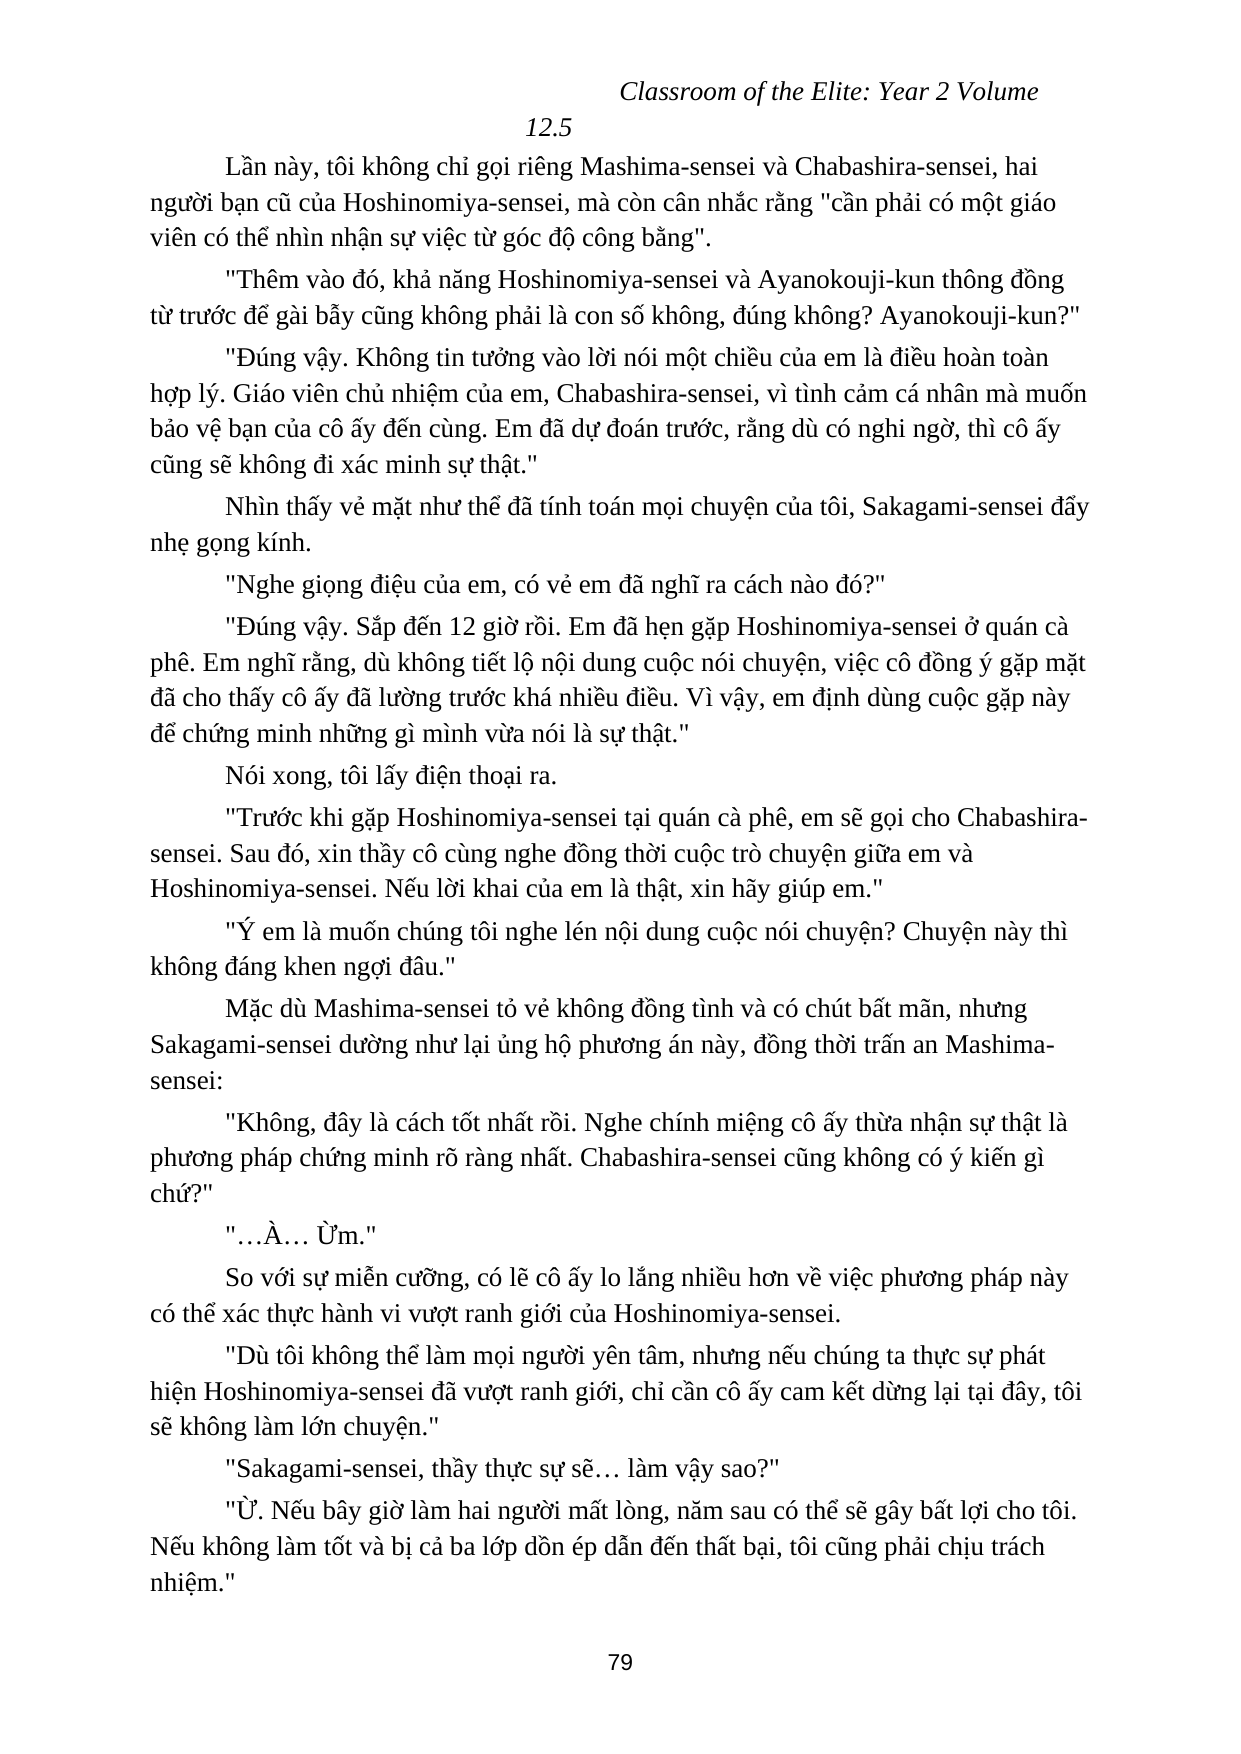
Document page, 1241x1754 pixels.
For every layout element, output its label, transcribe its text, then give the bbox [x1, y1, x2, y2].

text So với sự miễn cưỡng, có lẽ cô ấy lo lắng nhiều hơn về việc phương pháp này có thể xác thực hành vi vượt ranh giới của Hoshinomiya-sensei. [150, 1261, 1090, 1328]
text "Không, đây là cách tốt nhất rồi. Nghe chính miệng cô ấy thừa nhận sự thật là phương pháp chứng minh rõ ràng nhất. Chabashira-sensei cũng không có ý kiến gì chứ?" [150, 1106, 1090, 1208]
text "Nghe giọng điệu của em, có vẻ em đã nghĩ ra cách nào đó?" [150, 568, 1090, 599]
text "Ý em là muốn chúng tôi nghe lén nội dung cuộc nói chuyện? Chuyện này thì không đáng khen ngợi đâu." [150, 914, 1090, 981]
text "Đúng vậy. Sắp đến 12 giờ rồi. Em đã hẹn gặp Hoshinomiya-sensei ở quán cà phê. Em nghĩ rằng, dù không tiết lộ nội dung cuộc nói chuyện, việc cô đồng ý gặp mặt đã cho thấy cô ấy đã lường trước khá nhiều điều. Vì vậy, em định dùng cuộc gặp này để chứng minh những gì mình vừa nói là sự thật." [150, 610, 1090, 748]
text Mặc dù Mashima-sensei tỏ vẻ không đồng tình và có chút bất mãn, nhưng Sakagami-sensei dường như lại ủng hộ phương án này, đồng thời trấn an Mashima-sensei: [150, 992, 1090, 1095]
text "…À… Ừm." [150, 1219, 1090, 1250]
text Nhìn thấy vẻ mặt như thể đã tính toán mọi chuyện của tôi, Sakagami-sensei đẩy nhẹ gọng kính. [150, 490, 1090, 557]
text Lần này, tôi không chỉ gọi riêng Mashima-sensei và Chabashira-sensei, hai người bạn cũ của Hoshinomiya-sensei, mà còn cân nhắc rằng "cần phải có một giáo viên có thể nhìn nhận sự việc từ góc độ công bằng". [150, 150, 1090, 253]
text "Ừ. Nếu bây giờ làm hai người mất lòng, năm sau có thể sẽ gây bất lợi cho tôi. Nếu không làm tốt và bị cả ba lớp dồn ép dẫn đến thất bại, tôi cũng phải chịu trách nhiệm." [150, 1494, 1090, 1597]
text "Đúng vậy. Không tin tưởng vào lời nói một chiều của em là điều hoàn toàn hợp lý. Giáo viên chủ nhiệm của em, Chabashira-sensei, vì tình cảm cá nhân mà muốn bảo vệ bạn của cô ấy đến cùng. Em đã dự đoán trước, rằng dù có nghi ngờ, thì cô ấy cũng sẽ không đi xác minh sự thật." [150, 341, 1090, 479]
text "Thêm vào đó, khả năng Hoshinomiya-sensei và Ayanokouji-kun thông đồng từ trước để gài bẫy cũng không phải là con số không, đúng không? Ayanokouji-kun?" [150, 263, 1090, 330]
text Nói xong, tôi lấy điện thoại ra. [150, 759, 1090, 790]
text "Sakagami-sensei, thầy thực sự sẽ… làm vậy sao?" [150, 1452, 1090, 1483]
text "Dù tôi không thể làm mọi người yên tâm, nhưng nếu chúng ta thực sự phát hiện Hoshinomiya-sensei đã vượt ranh giới, chỉ cần cô ấy cam kết dừng lại tại đây, tôi sẽ không làm lớn chuyện." [150, 1339, 1090, 1441]
text "Trước khi gặp Hoshinomiya-sensei tại quán cà phê, em sẽ gọi cho Chabashira-sensei. Sau đó, xin thầy cô cùng nghe đồng thời cuộc trò chuyện giữa em và Hoshinomiya-sensei. Nếu lời khai của em là thật, xin hãy giúp em." [150, 801, 1090, 904]
